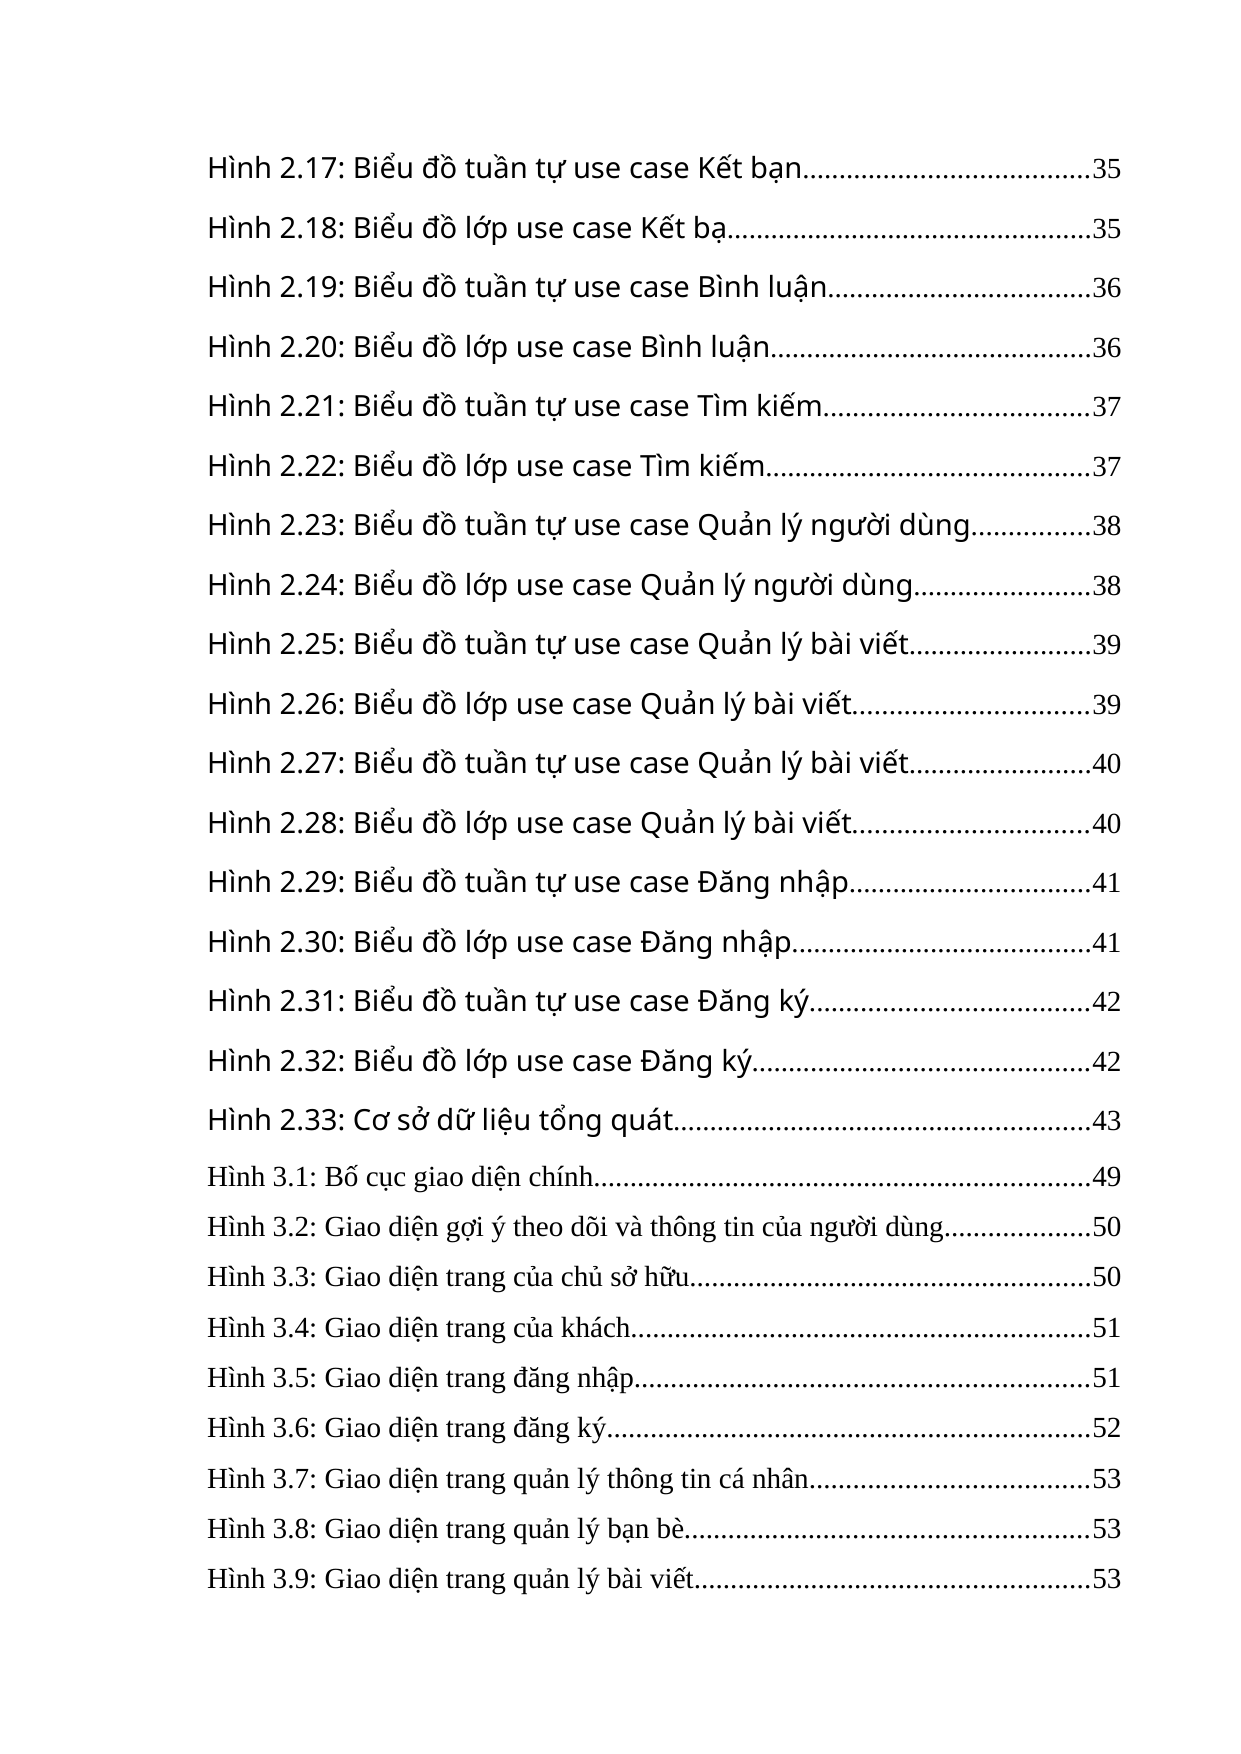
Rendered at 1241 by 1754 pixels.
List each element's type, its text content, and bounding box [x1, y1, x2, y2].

text Hình 3.5: Giao diện trang đăng nhập 51 [207, 1360, 1122, 1394]
text Hình 3.3: Giao diện trang của chủ sở hữu 50 [207, 1259, 1122, 1293]
text Hình 3.9: Giao diện trang quản lý bài viết 53 [207, 1561, 1122, 1595]
text Hình 3.6: Giao diện trang đăng ký 52 [207, 1410, 1122, 1444]
text Hình 2.19: Biểu đồ tuần tự use case Bình luận 36 [207, 267, 1122, 306]
text Hình 3.2: Giao diện gợi ý theo dõi và thông tin của người dùng 50 [207, 1209, 1122, 1243]
text Hình 2.17: Biểu đồ tuần tự use case Kết bạn 35 [207, 148, 1122, 187]
text Hình 2.33: Cơ sở dữ liệu tổng quát 43 [207, 1099, 1122, 1139]
text Hình 3.8: Giao diện trang quản lý bạn bè 53 [207, 1511, 1122, 1544]
text Hình 2.31: Biểu đồ tuần tự use case Đăng ký 42 [207, 980, 1122, 1020]
text Hình 3.4: Giao diện trang của khách 51 [207, 1310, 1122, 1343]
text Hình 2.22: Biểu đồ lớp use case Tìm kiếm 37 [207, 445, 1122, 485]
text Hình 2.24: Biểu đồ lớp use case Quản lý người dùng 38 [207, 564, 1122, 604]
text Hình 2.21: Biểu đồ tuần tự use case Tìm kiếm 37 [207, 386, 1122, 425]
text Hình 2.32: Biểu đồ lớp use case Đăng ký 42 [207, 1040, 1122, 1079]
text Hình 2.29: Biểu đồ tuần tự use case Đăng nhập 41 [207, 861, 1122, 901]
text Hình 2.28: Biểu đồ lớp use case Quản lý bài viết 40 [207, 802, 1122, 842]
text Hình 2.26: Biểu đồ lớp use case Quản lý bài viết 39 [207, 683, 1122, 723]
text Hình 3.7: Giao diện trang quản lý thông tin cá nhân 53 [207, 1461, 1122, 1494]
text Hình 2.23: Biểu đồ tuần tự use case Quản lý người dùng 38 [207, 504, 1122, 544]
text Hình 2.18: Biểu đồ lớp use case Kết bạ 35 [207, 207, 1122, 247]
text Hình 2.27: Biểu đồ tuần tự use case Quản lý bài viết 40 [207, 742, 1122, 782]
text Hình 2.30: Biểu đồ lớp use case Đăng nhập 41 [207, 921, 1122, 961]
text Hình 3.1: Bố cục giao diện chính 49 [207, 1159, 1122, 1192]
text Hình 2.25: Biểu đồ tuần tự use case Quản lý bài viết 39 [207, 623, 1122, 663]
text Hình 2.20: Biểu đồ lớp use case Bình luận 36 [207, 326, 1122, 366]
